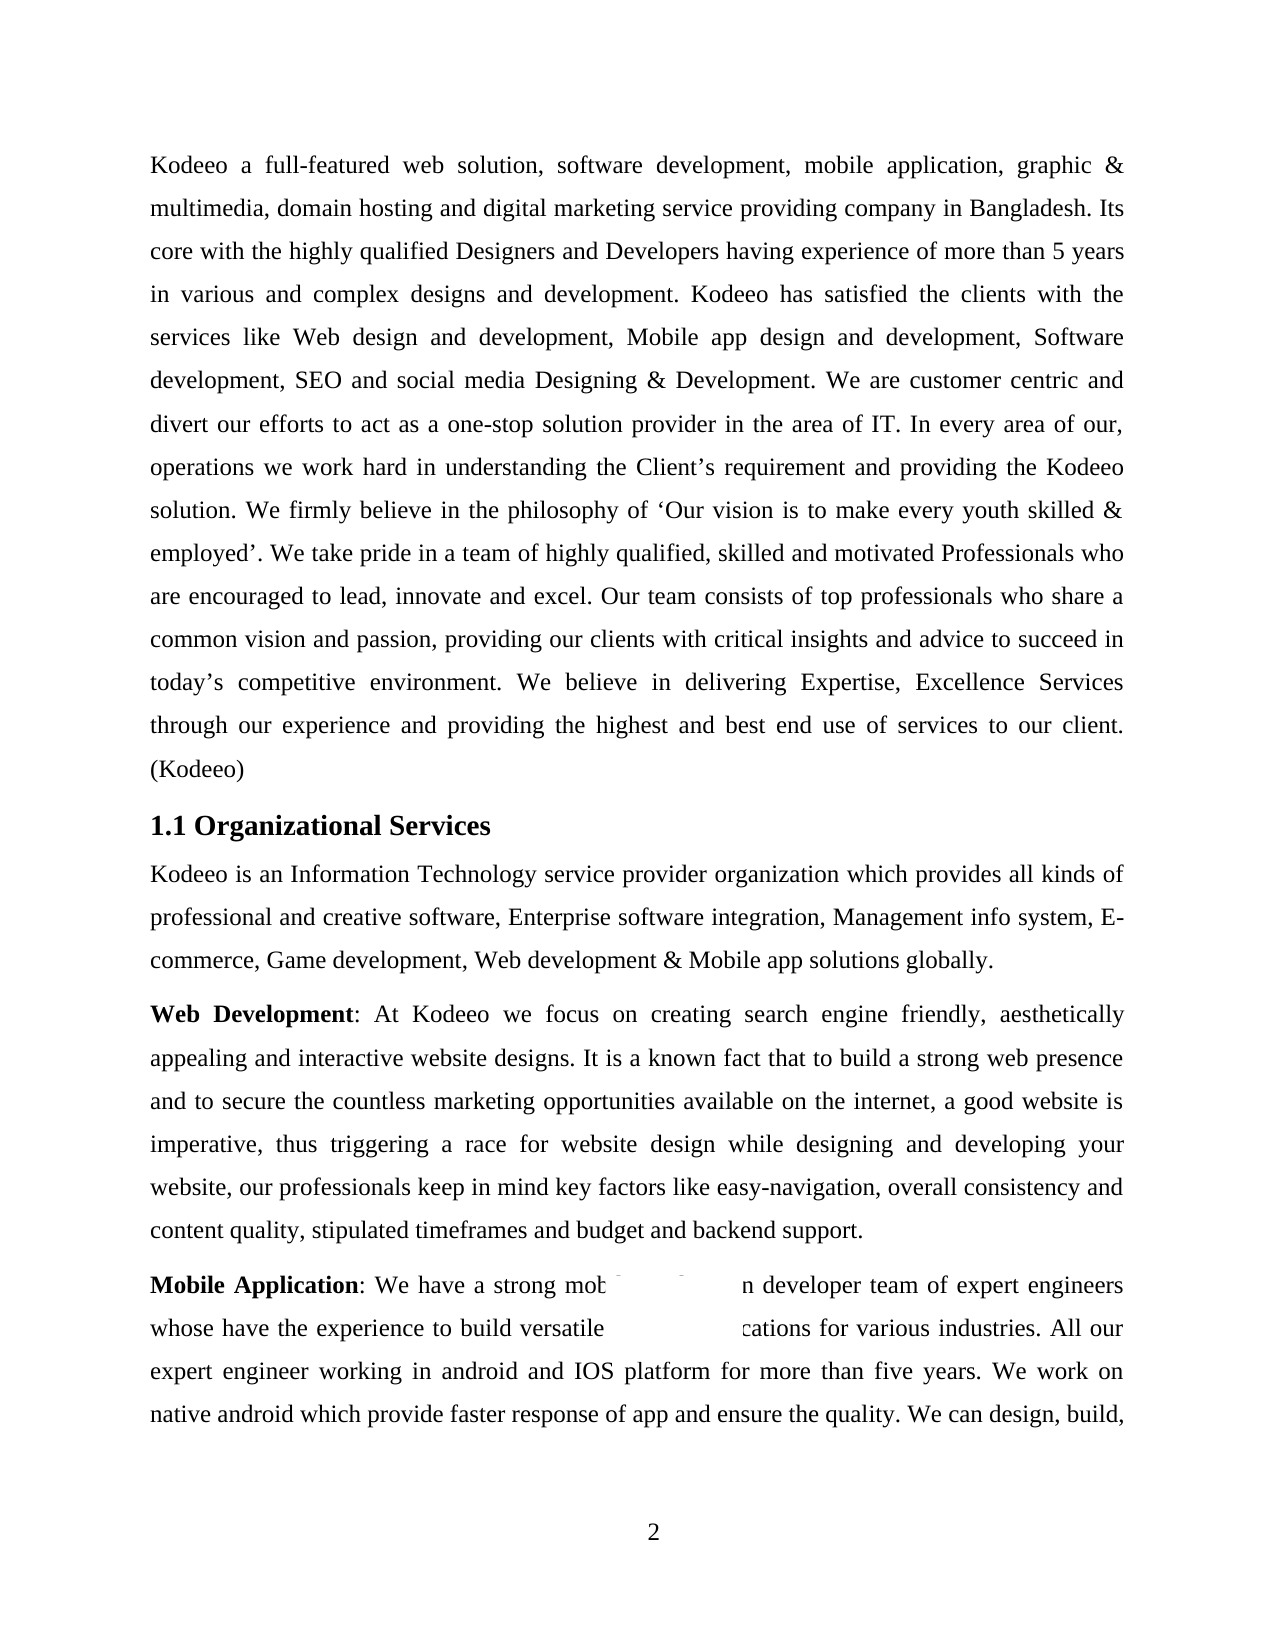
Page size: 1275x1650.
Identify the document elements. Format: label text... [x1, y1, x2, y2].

text Kodeeo is an Information Technology service provider organization which provides all kinds of professional and creative software, Enterprise software integration, Management info system, E- commerce, Game development, Web development & Mobile app solutions globally. [150, 859, 1125, 974]
text Web Development: At Kodeeo we focus on creating search engine friendly, aesthetically appealing and interactive website designs. It is a known fact that to build a strong web presence and to secure the countless marketing opportunities available on the internet, a good website is imperative, thus triggering a race for website design while designing and developing your website, our professionals keep in mind key factors like easy-navigation, overall consistency and content quality, stipulated timeframes and budget and backend support. [150, 999, 1125, 1244]
text Kodeeo a full-featured web solution, software development, mobile application, graphic & multimedia, domain hosting and digital marketing service providing company in Bangladesh. Its core with the highly qualified Designers and Developers having experience of more than 5 years in various and complex designs and development. Kodeeo has satisfied the clients with the services like Web design and development, Mobile app design and development, Software development, SEO and social media Designing & Development. We are customer centric and divert our efforts to act as a one-stop solution provider in the area of IT. In every area of our, operations we work hard in understanding the Client’s requirement and providing the Kodeeo solution. We firmly believe in the philosophy of ‘Our vision is to make every youth skilled & employed’. We take pride in a team of highly qualified, skilled and motivated Professionals who are encouraged to lead, innovate and excel. Our team consists of top professionals who share a common vision and passion, providing our clients with critical insights and advice to succeed in today’s competitive environment. We believe in delivering Expertise, Excellence Services through our experience and providing the highest and best end use of services to our client. (Kodeeo) [150, 150, 1125, 782]
subtitle 1.1 Organizational Services [150, 808, 1125, 842]
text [150, 1270, 1125, 1428]
